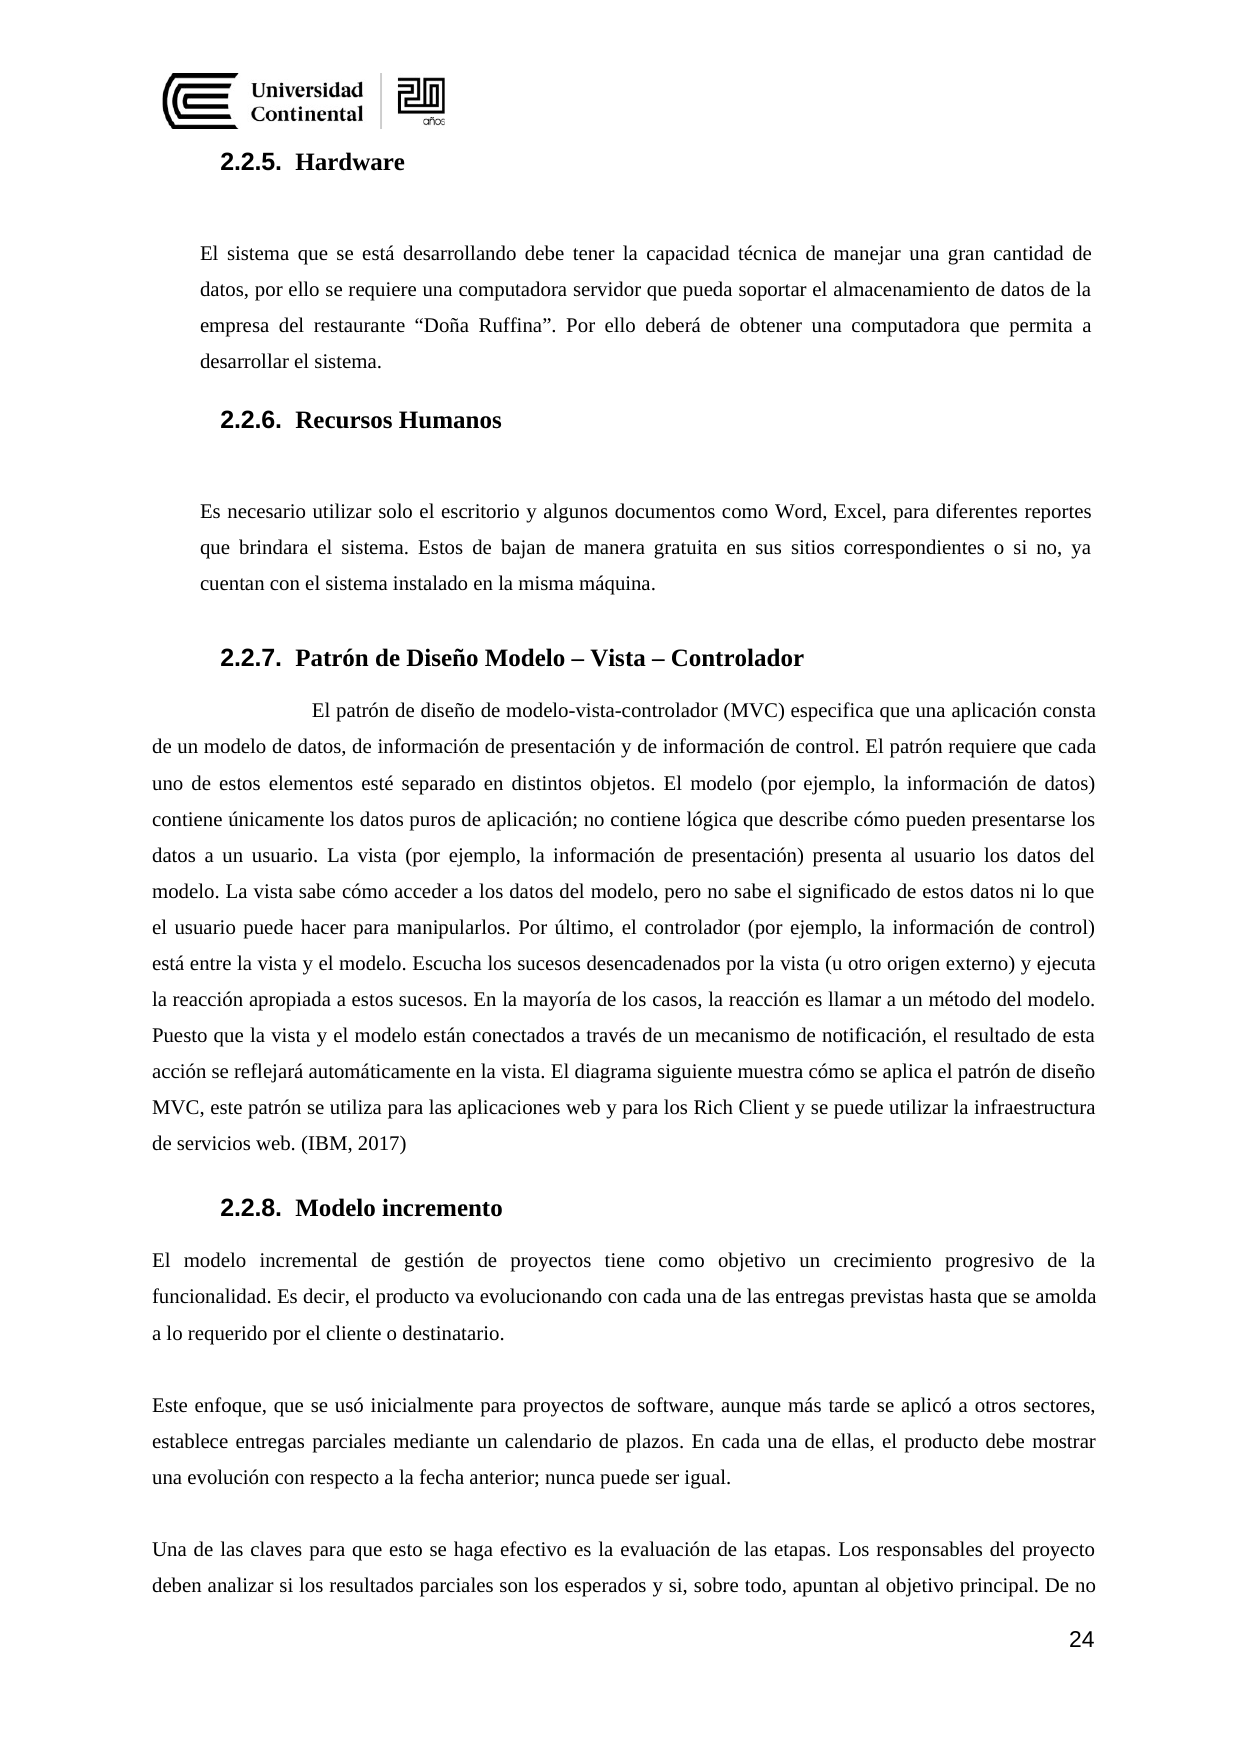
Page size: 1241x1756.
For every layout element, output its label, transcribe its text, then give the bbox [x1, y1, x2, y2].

text El patrón de diseño de modelo-vista-controlador (MVC) especifica que una aplicación consta de un modelo de datos, de información de presentación y de información de control. El patrón requiere que cada uno de estos elementos esté separado en distintos objetos. El modelo (por ejemplo, la información de datos) contiene únicamente los datos puros de aplicación; no contiene lógica que describe cómo pueden presentarse los datos a un usuario. La vista (por ejemplo, la información de presentación) presenta al usuario los datos del modelo. La vista sabe cómo acceder a los datos del modelo, pero no sabe el significado de estos datos ni lo que el usuario puede hacer para manipularlos. Por último, el controlador (por ejemplo, la información de control) está entre la vista y el modelo. Escucha los sucesos desencadenados por la vista (u otro origen externo) y ejecuta la reacción apropiada a estos sucesos. En la mayoría de los casos, la reacción es llamar a un método del modelo. Puesto que la vista y el modelo están conectados a través de un mecanismo de notificación, el resultado de esta acción se reflejará automáticamente en la vista. El diagrama siguiente muestra cómo se aplica el patrón de diseño MVC, este patrón se utiliza para las aplicaciones web y para los Rich Client y se puede utilizar la infraestructura de servicios web. (IBM, 2017) [152, 698, 1097, 1155]
subtitle Modelo incremento [220, 1193, 1228, 1222]
subtitle Recursos Humanos [220, 405, 1228, 434]
subtitle Hardware [220, 147, 1228, 176]
text El modelo incremental de gestión de proyectos tiene como objetivo un crecimiento progresivo de la funcionalidad. Es decir, el producto va evolucionando con cada una de las entregas previstas hasta que se amolda a lo requerido por el cliente o destinatario. [152, 1248, 1097, 1344]
picture [162, 73, 445, 129]
text Este enfoque, que se usó inicialmente para proyectos de software, aunque más tarde se aplicó a otros sectores, establece entregas parciales mediante un calendario de plazos. En cada una de ellas, el producto debe mostrar una evolución con respecto a la fecha anterior; nunca puede ser igual. [152, 1393, 1097, 1489]
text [152, 1537, 1097, 1597]
text Es necesario utilizar solo el escritorio y algunos documentos como Word, Excel, para diferentes reportes que brindara el sistema. Estos de bajan de manera gratuita en sus sitios correspondientes o si no, ya cuentan con el sistema instalado en la misma máquina. [200, 499, 1093, 595]
text El sistema que se está desarrollando debe tener la capacidad técnica de manejar una gran cantidad de datos, por ello se requiere una computadora servidor que pueda soportar el almacenamiento de datos de la empresa del restaurante “Doña Ruffina”. Por ello deberá de obtener una computadora que permita a desarrollar el sistema. [200, 240, 1093, 373]
subtitle Patrón de Diseño Modelo – Vista – Controlador [220, 643, 1228, 672]
